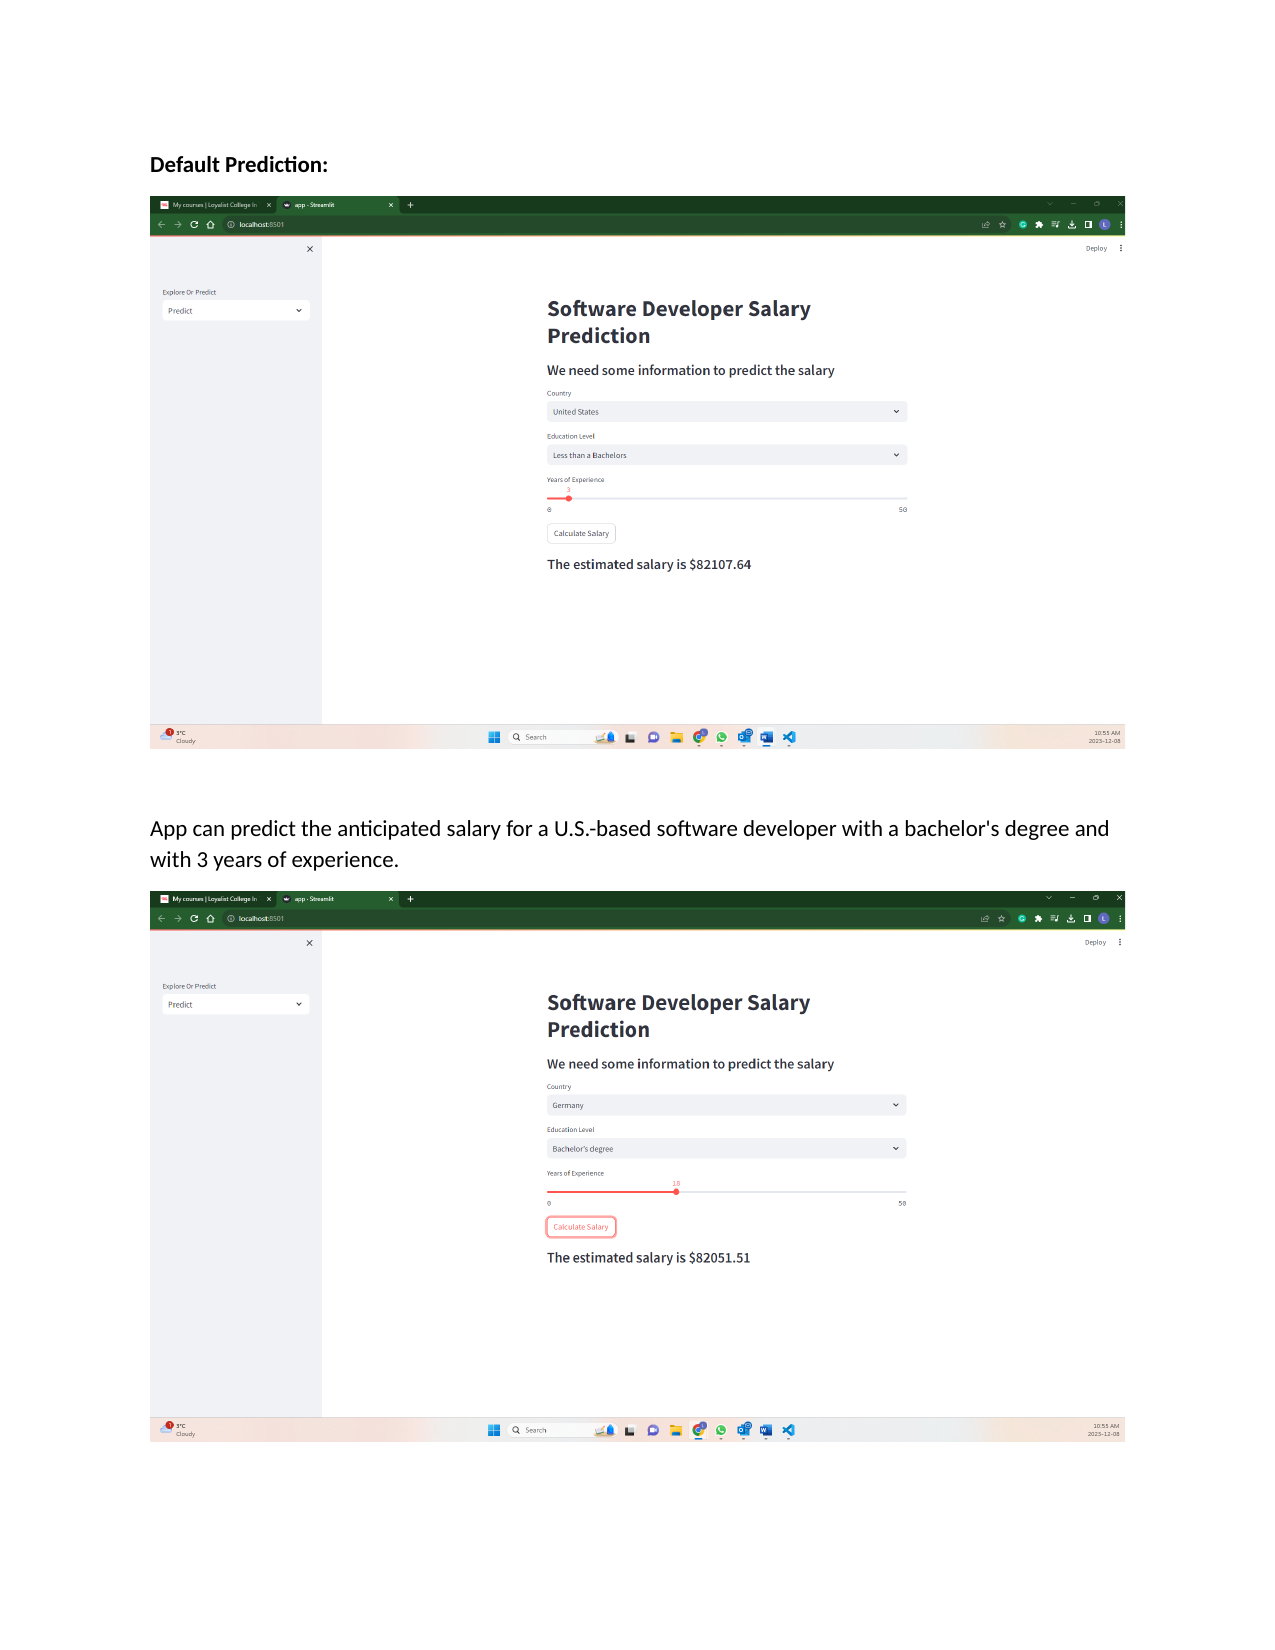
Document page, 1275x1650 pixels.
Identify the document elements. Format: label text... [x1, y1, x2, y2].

picture [150, 196, 1125, 749]
text Default Prediction: [150, 150, 1125, 178]
text App can predict the anticipated salary for a U.S.-based software developer with a bachelor's degree and with 3 years of experience. [150, 814, 1125, 873]
picture [150, 891, 1125, 1442]
